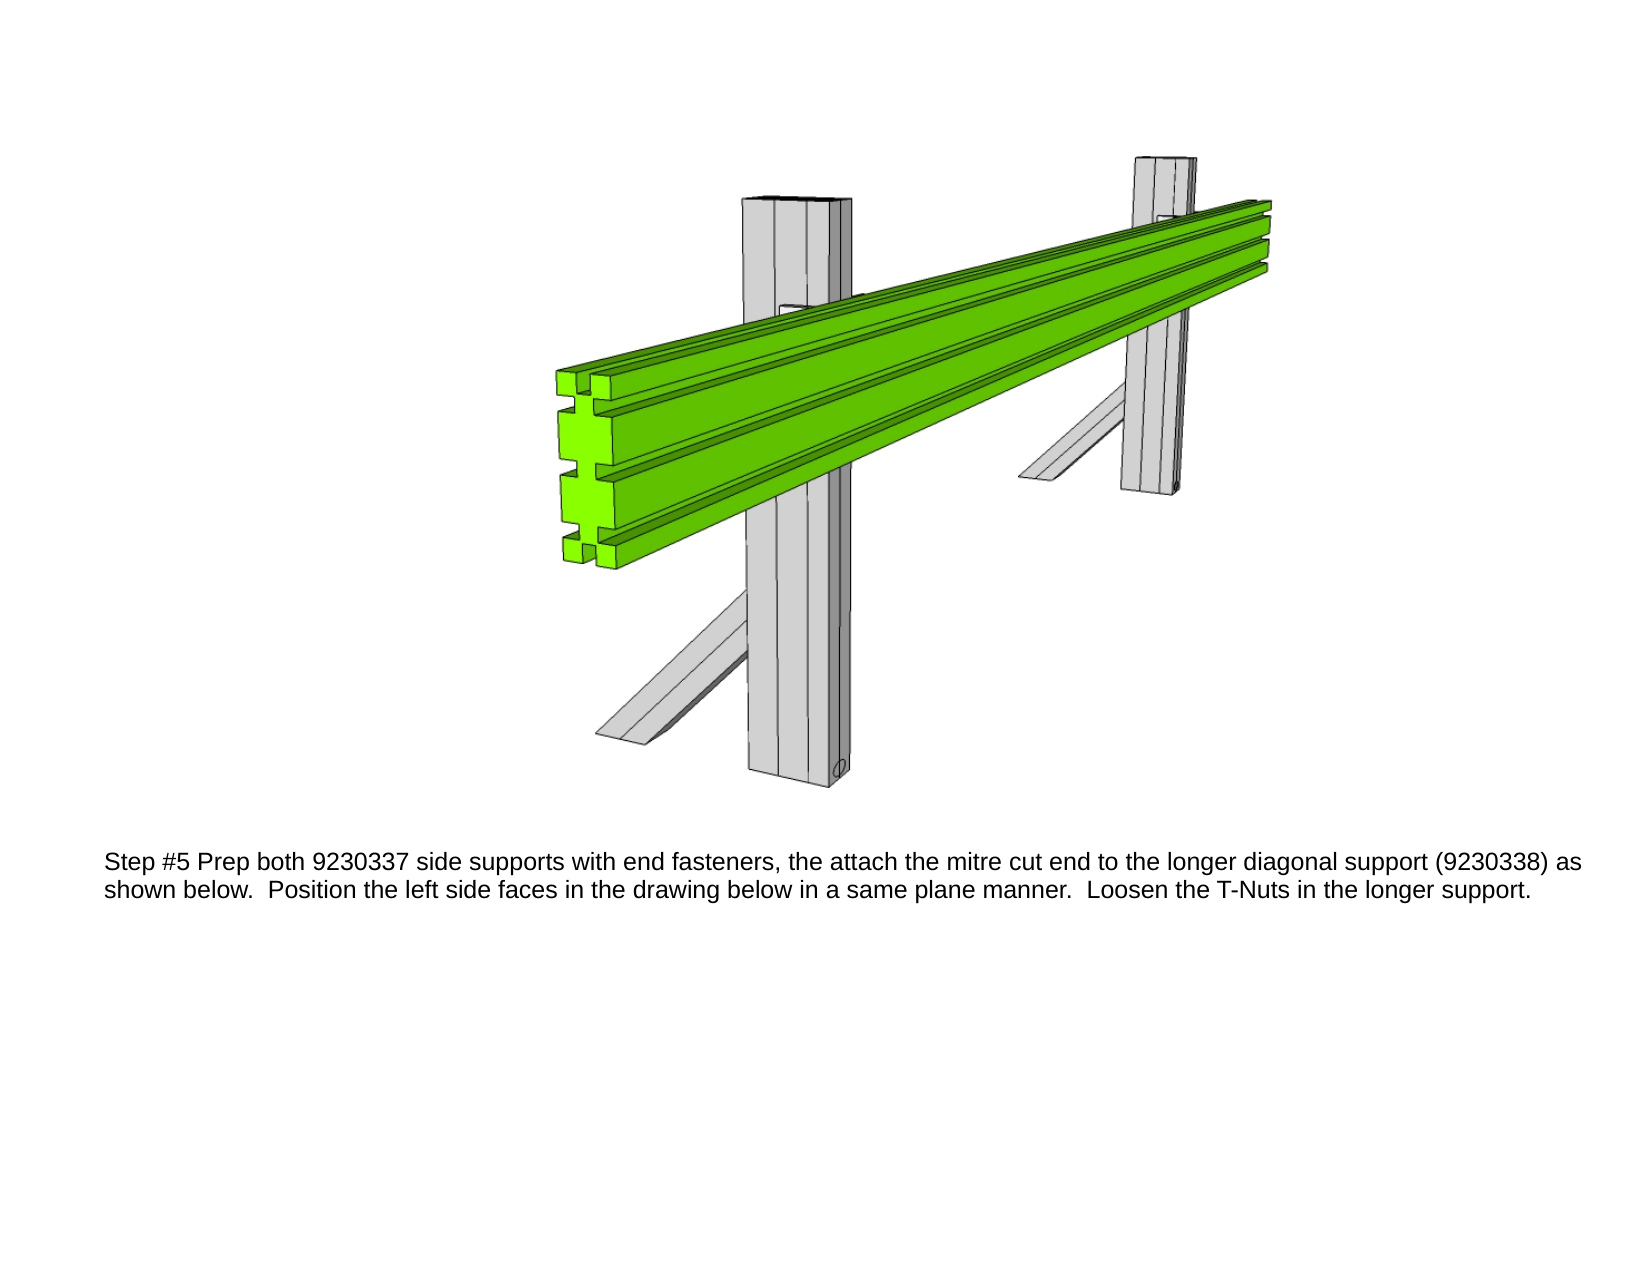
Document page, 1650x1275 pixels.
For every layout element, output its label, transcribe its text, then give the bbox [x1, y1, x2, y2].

picture [30, 37, 1619, 847]
text Step #5 Prep both 9230337 side supports with end fasteners, the attach the mitre cut end to the longer diagonal support (9230338) as shown below. Position the left side faces in the drawing below in a same plane manner. Loosen the T-Nuts in the longer support. [104, 847, 1620, 904]
